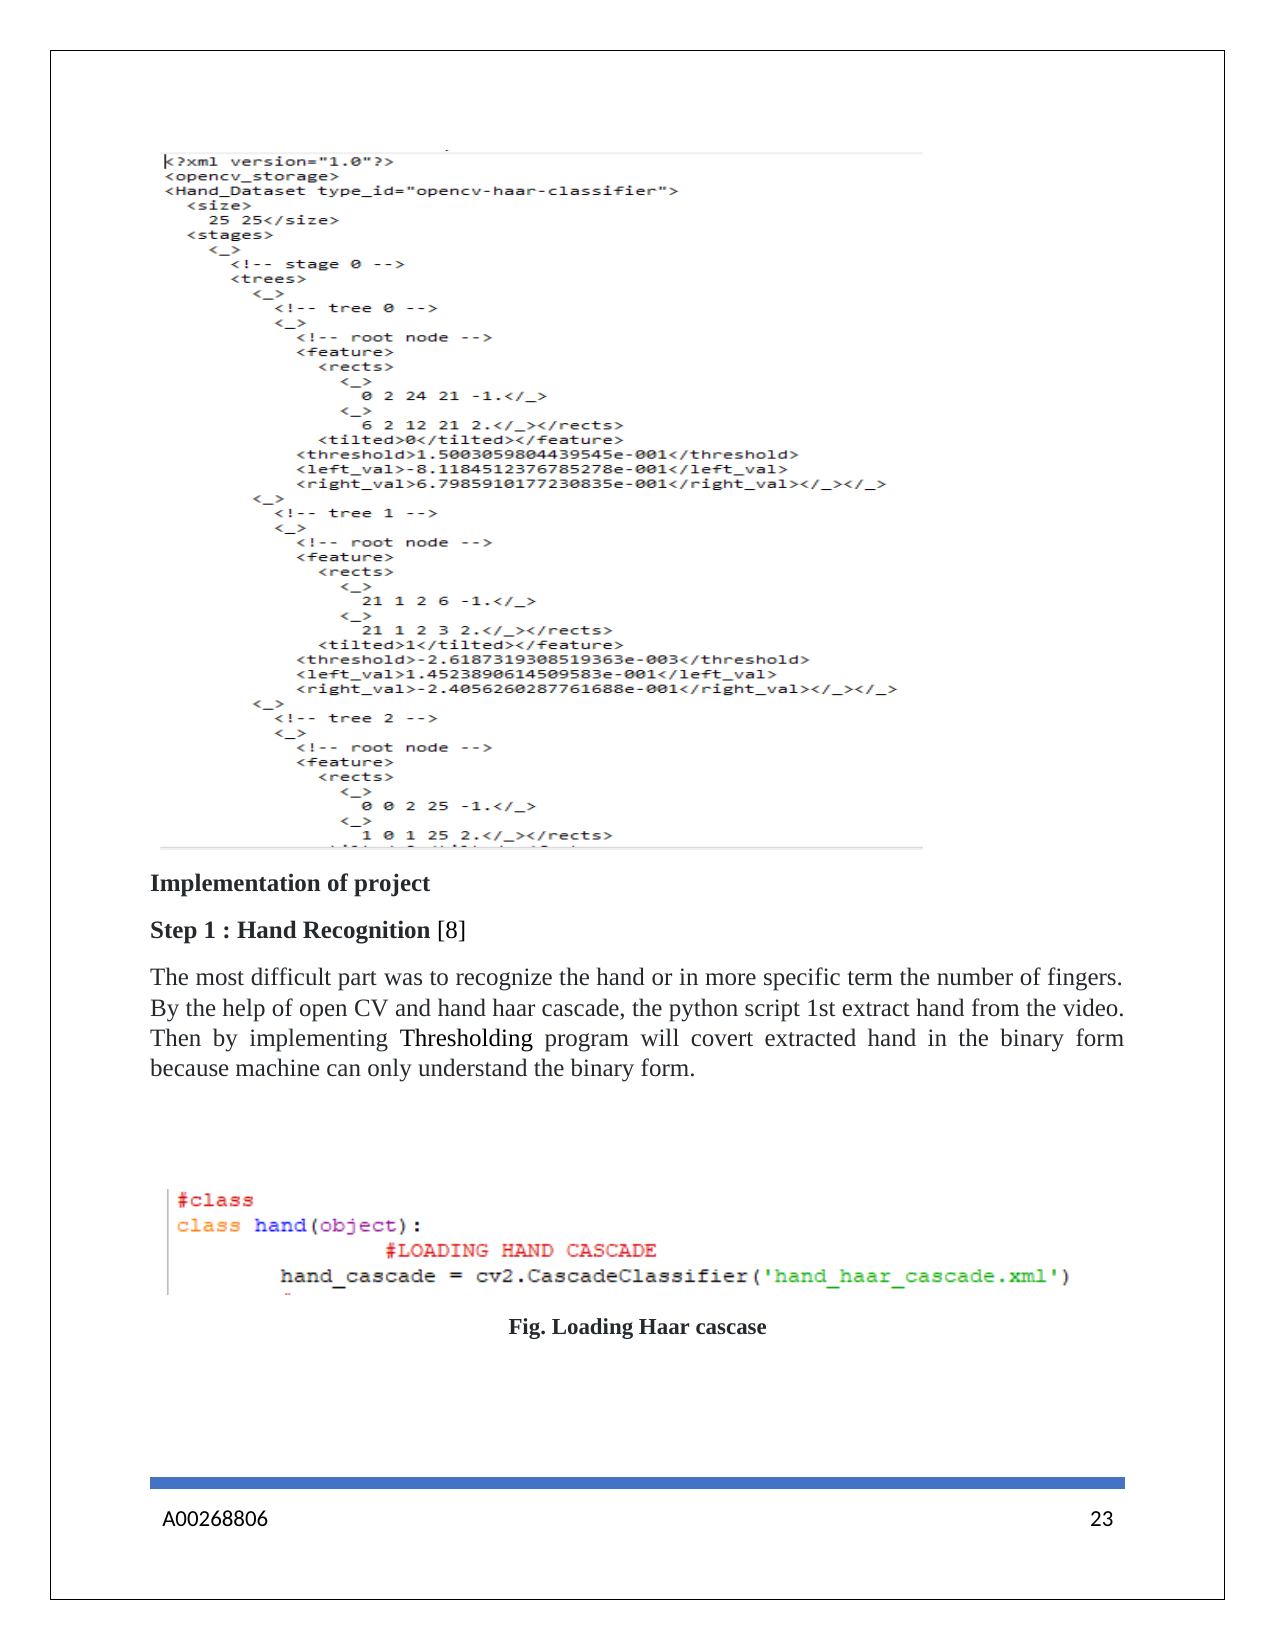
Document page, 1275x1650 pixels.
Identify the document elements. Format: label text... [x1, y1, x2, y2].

picture [167, 1189, 1108, 1295]
text Implementation of project [150, 868, 1125, 897]
text Step 1 : Hand Recognition [150, 915, 1125, 944]
text The most difficult part was to recognize the hand or in more specific term the number of fingers. By the help of open CV and hand haar cascade, the python script 1st extract hand from the video. Then by implementing Thresholding program will covert extracted hand in the binary form because machine can only understand the binary form. [150, 962, 1125, 1082]
picture [160, 150, 923, 850]
text Fig. Loading Haar cascase [150, 1313, 1125, 1339]
